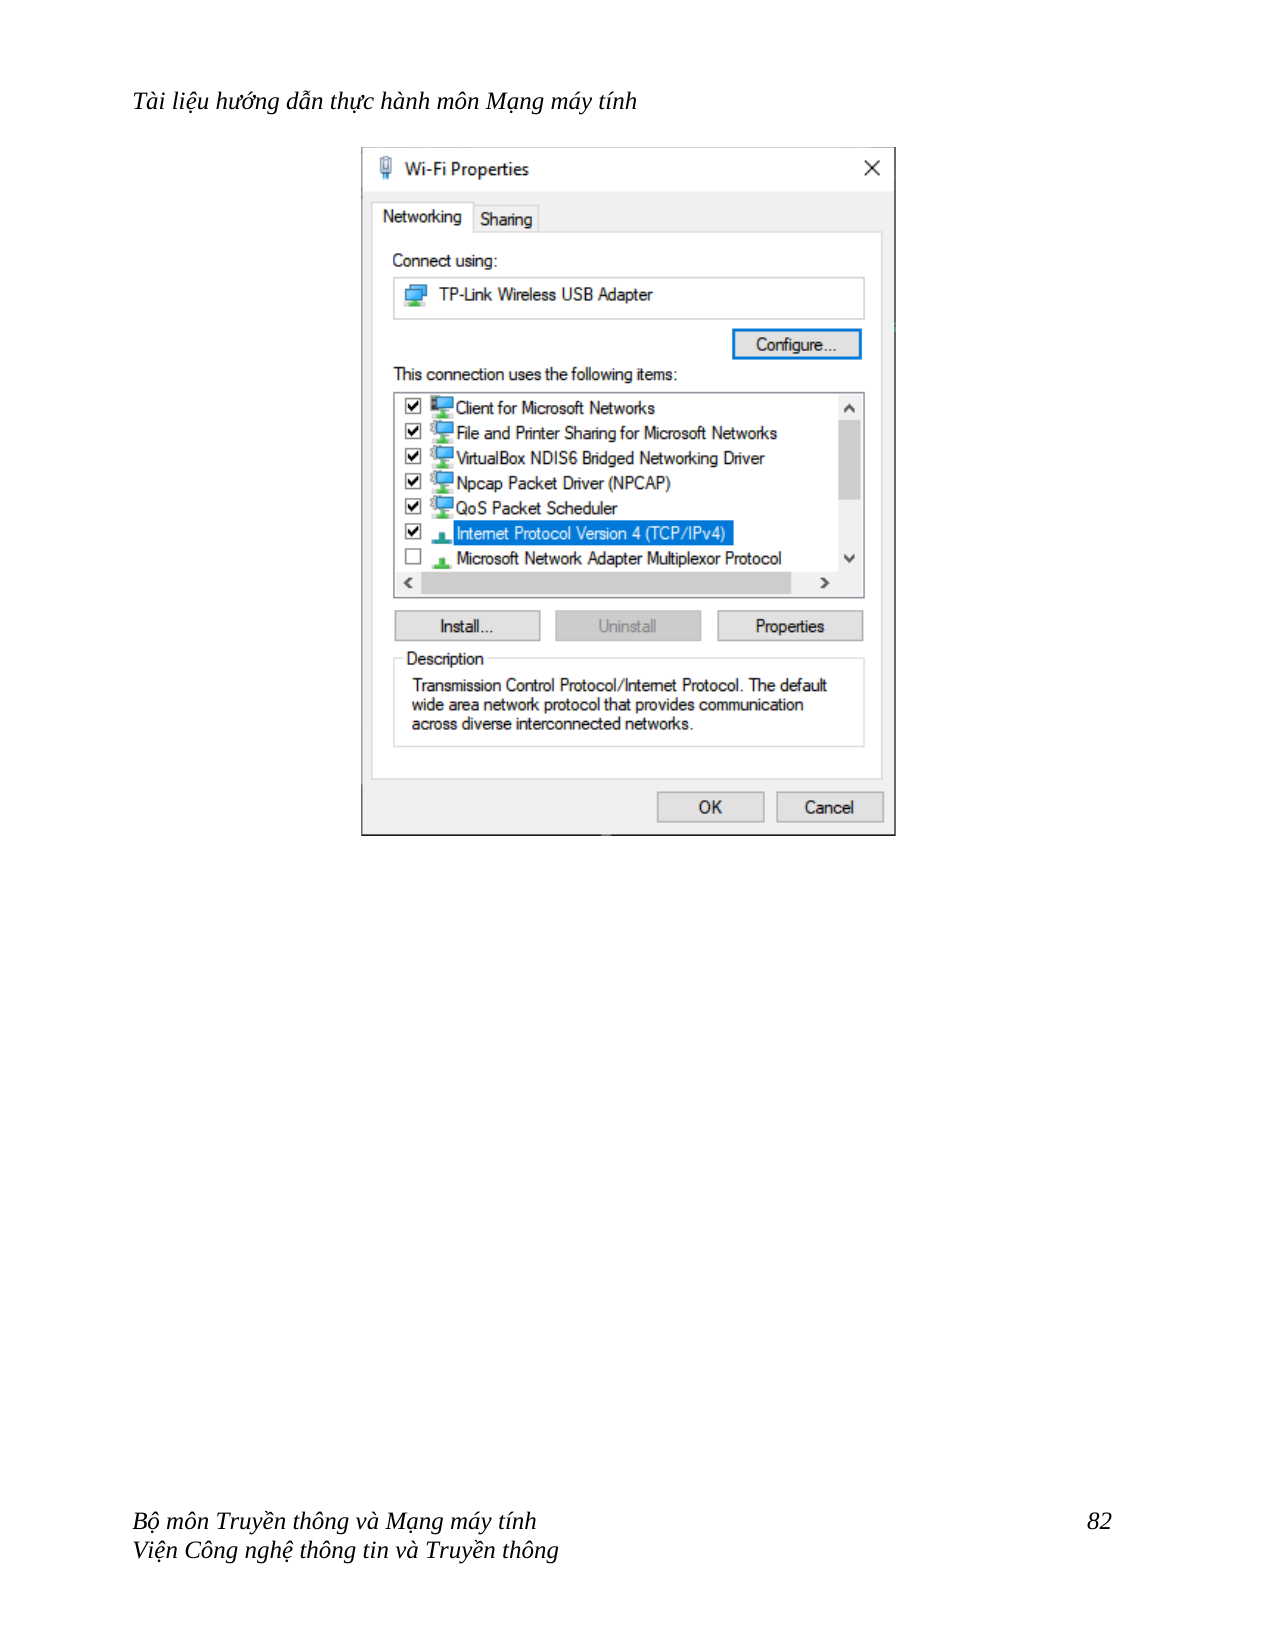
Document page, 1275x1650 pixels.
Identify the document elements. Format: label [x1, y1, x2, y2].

picture [361, 147, 896, 836]
